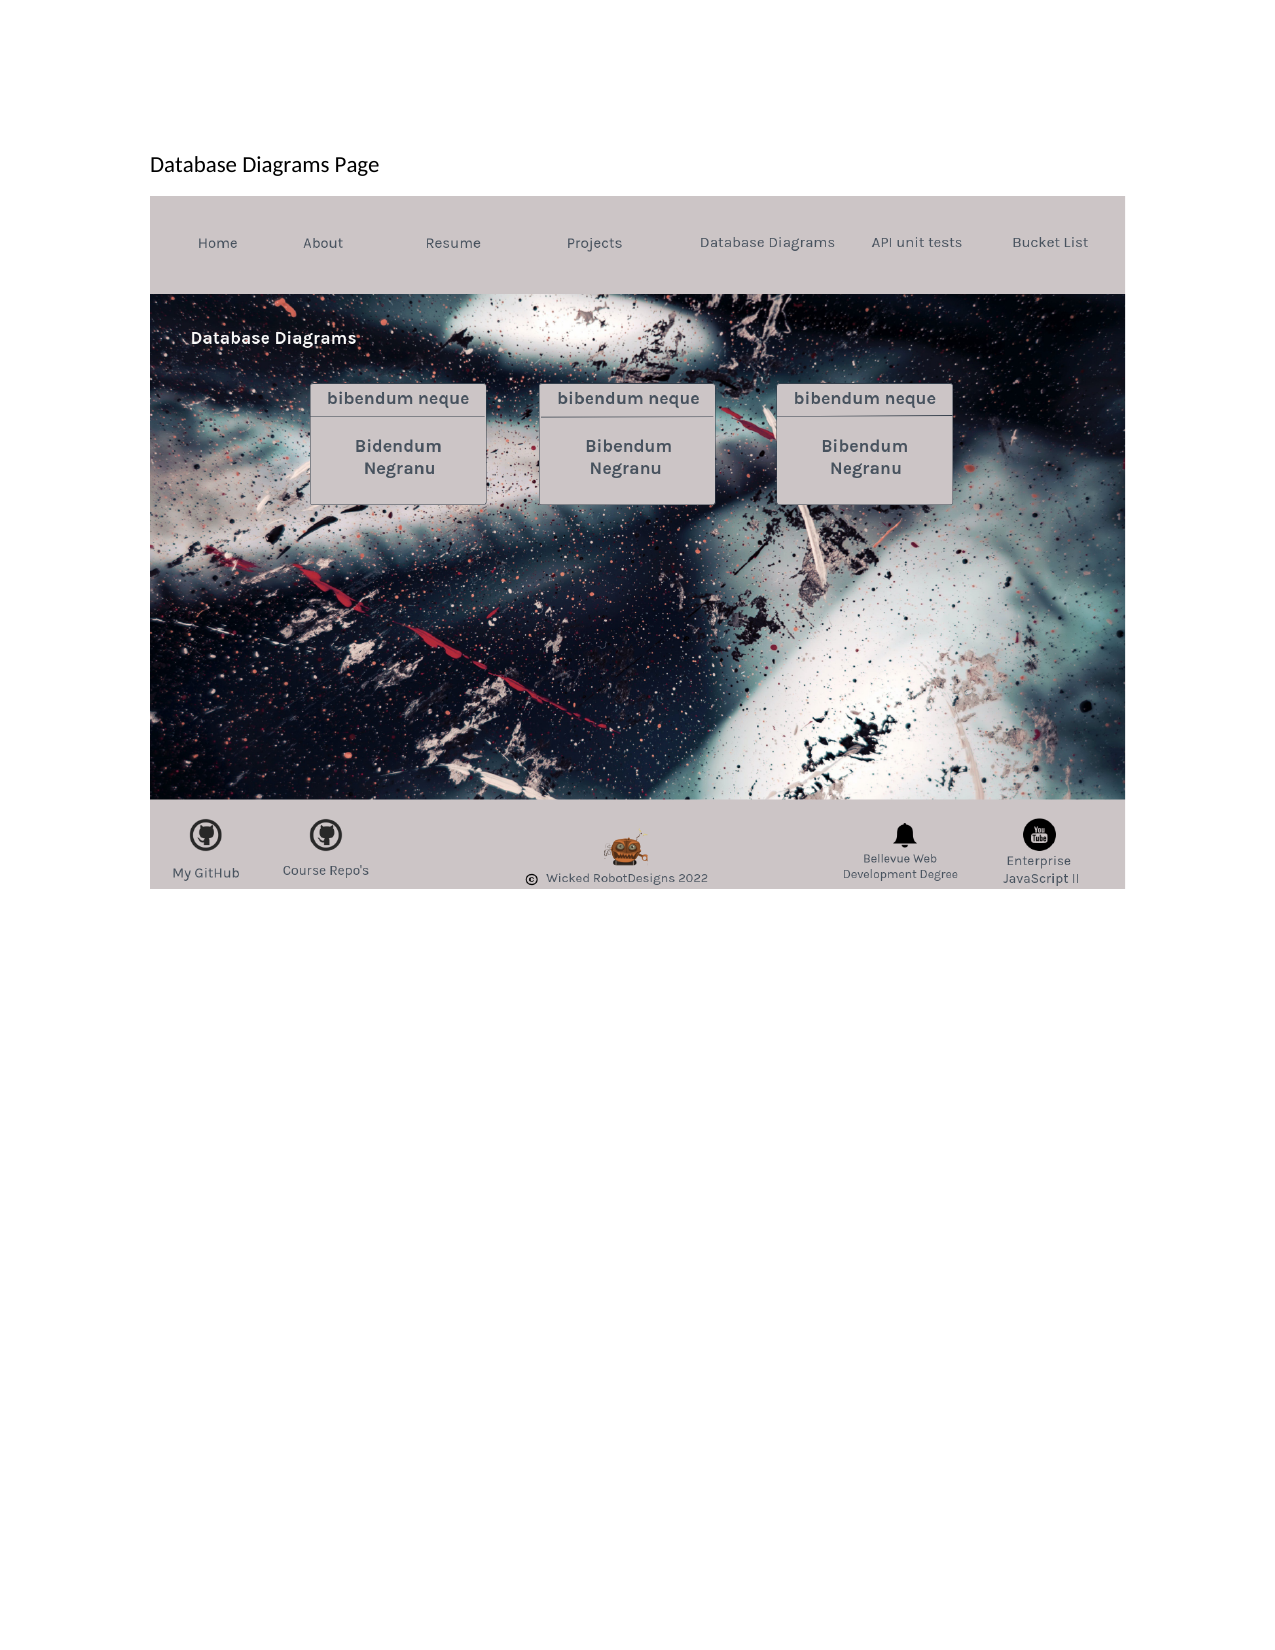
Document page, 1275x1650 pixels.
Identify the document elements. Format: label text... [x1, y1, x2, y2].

text Database Diagrams Page [150, 150, 1125, 178]
